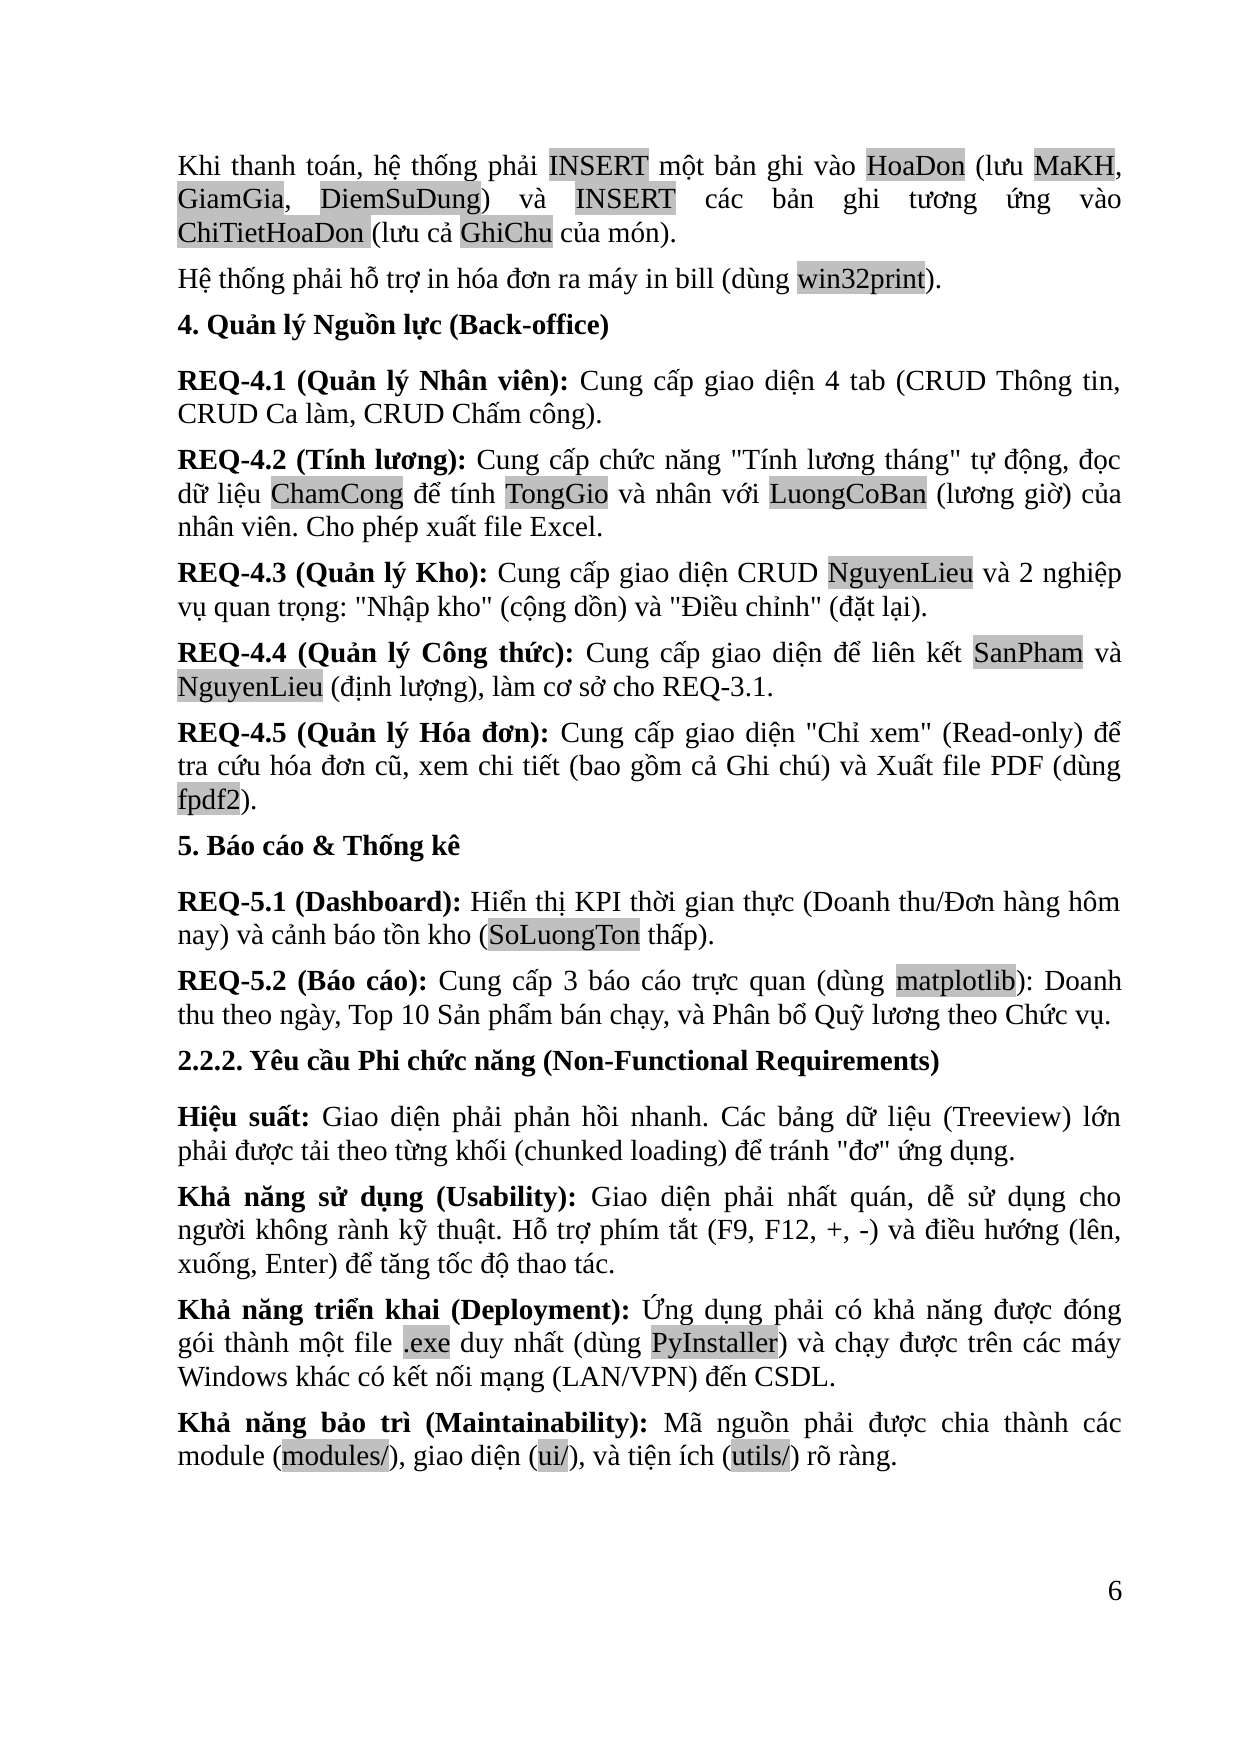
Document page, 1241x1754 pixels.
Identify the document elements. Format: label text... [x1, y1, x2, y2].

text REQ-4.5 (Quản lý Hóa đơn): Cung cấp giao diện "Chỉ xem" (Read-only) để tra cứu hóa đơn cũ, xem chi tiết (bao gồm cả Ghi chú) và Xuất file PDF (dùng fpdf2). [177, 715, 1122, 815]
text Hiệu suất: Giao diện phải phản hồi nhanh. Các bảng dữ liệu (Treeview) lớn phải được tải theo từng khối (chunked loading) để tránh "đơ" ứng dụng. [177, 1099, 1122, 1166]
text REQ-5.2 (Báo cáo): Cung cấp 3 báo cáo trực quan (dùng matplotlib): Doanh thu theo ngày, Top 10 Sản phẩm bán chạy, và Phân bổ Quỹ lương theo Chức vụ. [177, 963, 1122, 1031]
text REQ-4.3 (Quản lý Kho): Cung cấp giao diện CRUD NguyenLieu và 2 nghiệp vụ quan trọng: "Nhập kho" (cộng dồn) và "Điều chỉnh" (đặt lại). [177, 556, 1122, 623]
text Khả năng sử dụng (Usability): Giao diện phải nhất quán, dễ sử dụng cho người không rành kỹ thuật. Hỗ trợ phím tắt (F9, F12, +, -) và điều hướng (lên, xuống, Enter) để tăng tốc độ thao tác. [177, 1179, 1122, 1279]
text Hệ thống phải hỗ trợ in hóa đơn ra máy in bill (dùng win32print). [177, 261, 797, 294]
subtitle 5. Báo cáo & Thống kê [177, 828, 1122, 861]
text Hệ thống phải hỗ trợ in hóa đơn ra máy in bill (dùng win32print). [925, 261, 1122, 294]
text Khả năng triển khai (Deployment): Ứng dụng phải có khả năng được đóng gói thành một file .exe duy nhất (dùng PyInstaller) và chạy được trên các máy Windows khác có kết nối mạng (LAN/VPN) đến CSDL. [177, 1292, 1122, 1392]
text REQ-4.1 (Quản lý Nhân viên): Cung cấp giao diện 4 tab (CRUD Thông tin, CRUD Ca làm, CRUD Chấm công). [177, 363, 1122, 430]
text REQ-5.1 (Dashboard): Hiển thị KPI thời gian thực (Doanh thu/Đơn hàng hôm nay) và cảnh báo tồn kho (SoLuongTon thấp). [177, 884, 1122, 951]
text Khả năng bảo trì (Maintainability): Mã nguồn phải được chia thành các module (modules/), giao diện (ui/), và tiện ích (utils/) rõ ràng. [177, 1405, 1122, 1472]
text REQ-4.4 (Quản lý Công thức): Cung cấp giao diện để liên kết SanPham và NguyenLieu (định lượng), làm cơ sở cho REQ-3.1. [177, 635, 1122, 702]
subtitle 2.2.2. Yêu cầu Phi chức năng (Non-Functional Requirements) [177, 1043, 1122, 1077]
text REQ-4.2 (Tính lương): Cung cấp chức năng "Tính lương tháng" tự động, đọc dữ liệu ChamCong để tính TongGio và nhân với LuongCoBan (lương giờ) của nhân viên. Cho phép xuất file Excel. [177, 442, 1122, 543]
subtitle 4. Quản lý Nguồn lực (Back-office) [177, 307, 1122, 340]
text Khi thanh toán, hệ thống phải INSERT một bản ghi vào HoaDon (lưu MaKH, GiamGia, DiemSuDung) và INSERT các bản ghi tương ứng vào ChiTietHoaDon (lưu cả GhiChu của món). [177, 148, 1122, 248]
